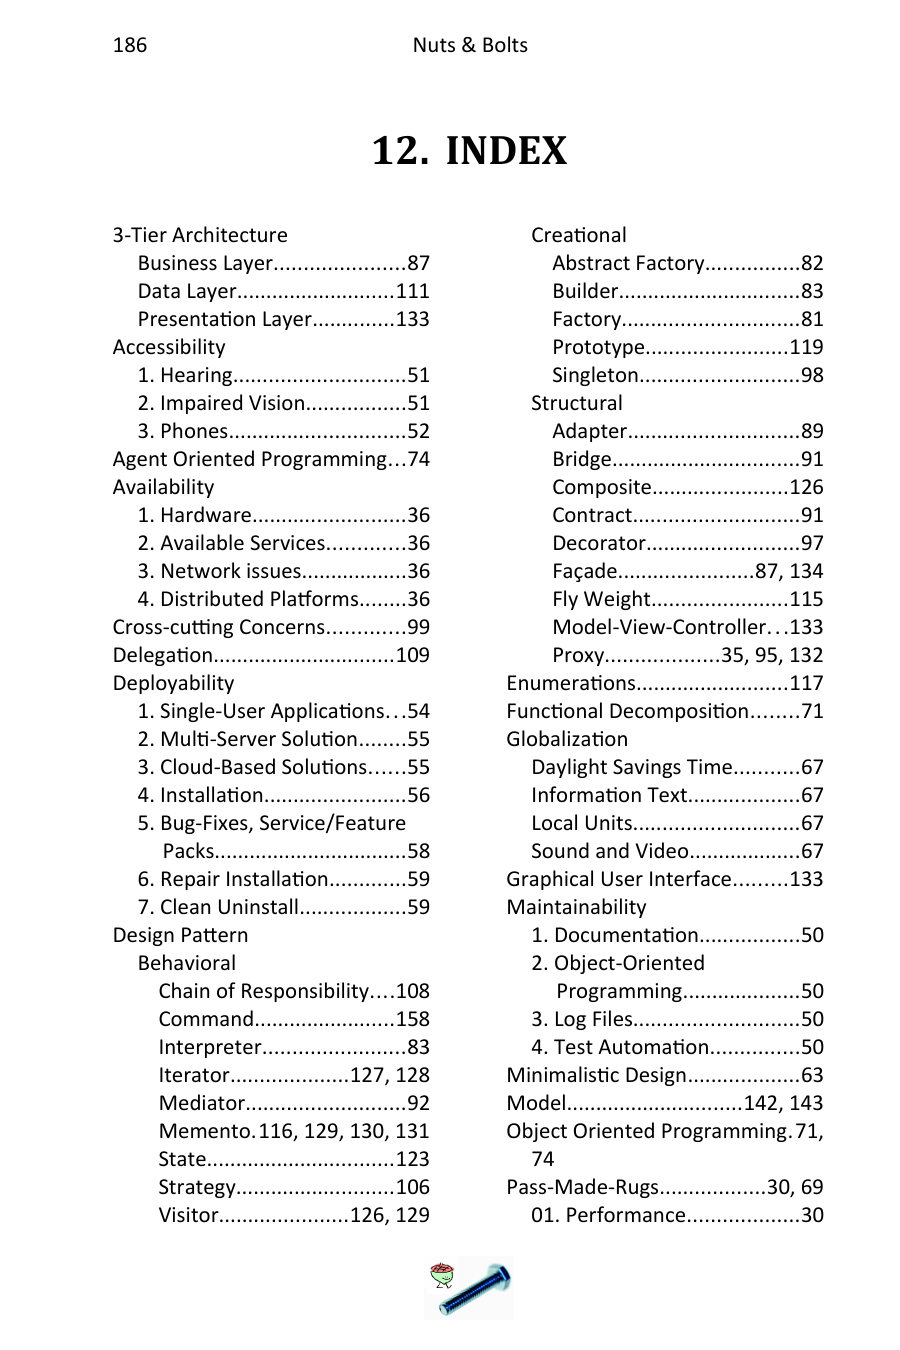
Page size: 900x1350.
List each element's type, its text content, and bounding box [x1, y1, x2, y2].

text Abstract Factory 82 [552, 248, 825, 276]
text Agent Oriented Programming 74 [112, 444, 431, 472]
text Chain of Responsibility 108 [158, 976, 431, 1004]
text 3. Network issues 36 [137, 556, 431, 584]
text Factory 81 [552, 304, 825, 332]
text Singleton 98 [552, 360, 825, 388]
text Presentation Layer 133 [137, 304, 431, 332]
text Builder 83 [552, 276, 825, 304]
text Command 158 [158, 1004, 431, 1032]
text 1. Single-User Applications 54 [137, 696, 431, 724]
text 3. Phones 52 [137, 416, 431, 444]
text Deployability [112, 668, 431, 696]
text 3-Tier Architecture [112, 220, 431, 248]
text 2. Impaired Vision 51 [137, 388, 431, 416]
text Contract 91 [552, 500, 825, 528]
text Design Pattern [112, 920, 431, 948]
picture [423, 1256, 514, 1320]
text Memento 116, 129, 130, 131 [158, 1116, 431, 1144]
text Availability [112, 472, 431, 500]
text 3. Cloud-Based Solutions 55 [137, 752, 431, 780]
text 1. Hearing 51 [137, 360, 431, 388]
text 4. Distributed Platforms 36 [137, 584, 431, 612]
text State 123 [158, 1144, 431, 1172]
text Creational [531, 220, 825, 248]
text Bridge 91 [552, 444, 825, 472]
text Structural [531, 388, 825, 416]
text 7. Clean Uninstall 59 [137, 892, 431, 920]
list Index [112, 125, 825, 174]
text Mediator 92 [158, 1088, 431, 1116]
text Adapter 89 [552, 416, 825, 444]
text Iterator 127, 128 [158, 1060, 431, 1088]
text 6. Repair Installation 59 [137, 864, 431, 892]
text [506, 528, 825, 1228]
text Behavioral [137, 948, 431, 976]
text Composite 126 [552, 472, 825, 500]
text Prototype 119 [552, 332, 825, 360]
text Delegation 109 [112, 640, 431, 668]
text Accessibility [112, 332, 431, 360]
text 2. Available Services 36 [137, 528, 431, 556]
text 5. Bug-Fixes, Service/Feature Packs 58 [137, 808, 431, 864]
text Strategy 106 [158, 1172, 431, 1200]
text 1. Hardware 36 [137, 500, 431, 528]
text Cross-cutting Concerns 99 [112, 612, 431, 640]
text 2. Multi-Server Solution 55 [137, 724, 431, 752]
text Data Layer 111 [137, 276, 431, 304]
text 4. Installation 56 [137, 780, 431, 808]
text Visitor 126, 129 [158, 1200, 431, 1228]
text Interpreter 83 [158, 1032, 431, 1060]
text Business Layer 87 [137, 248, 431, 276]
